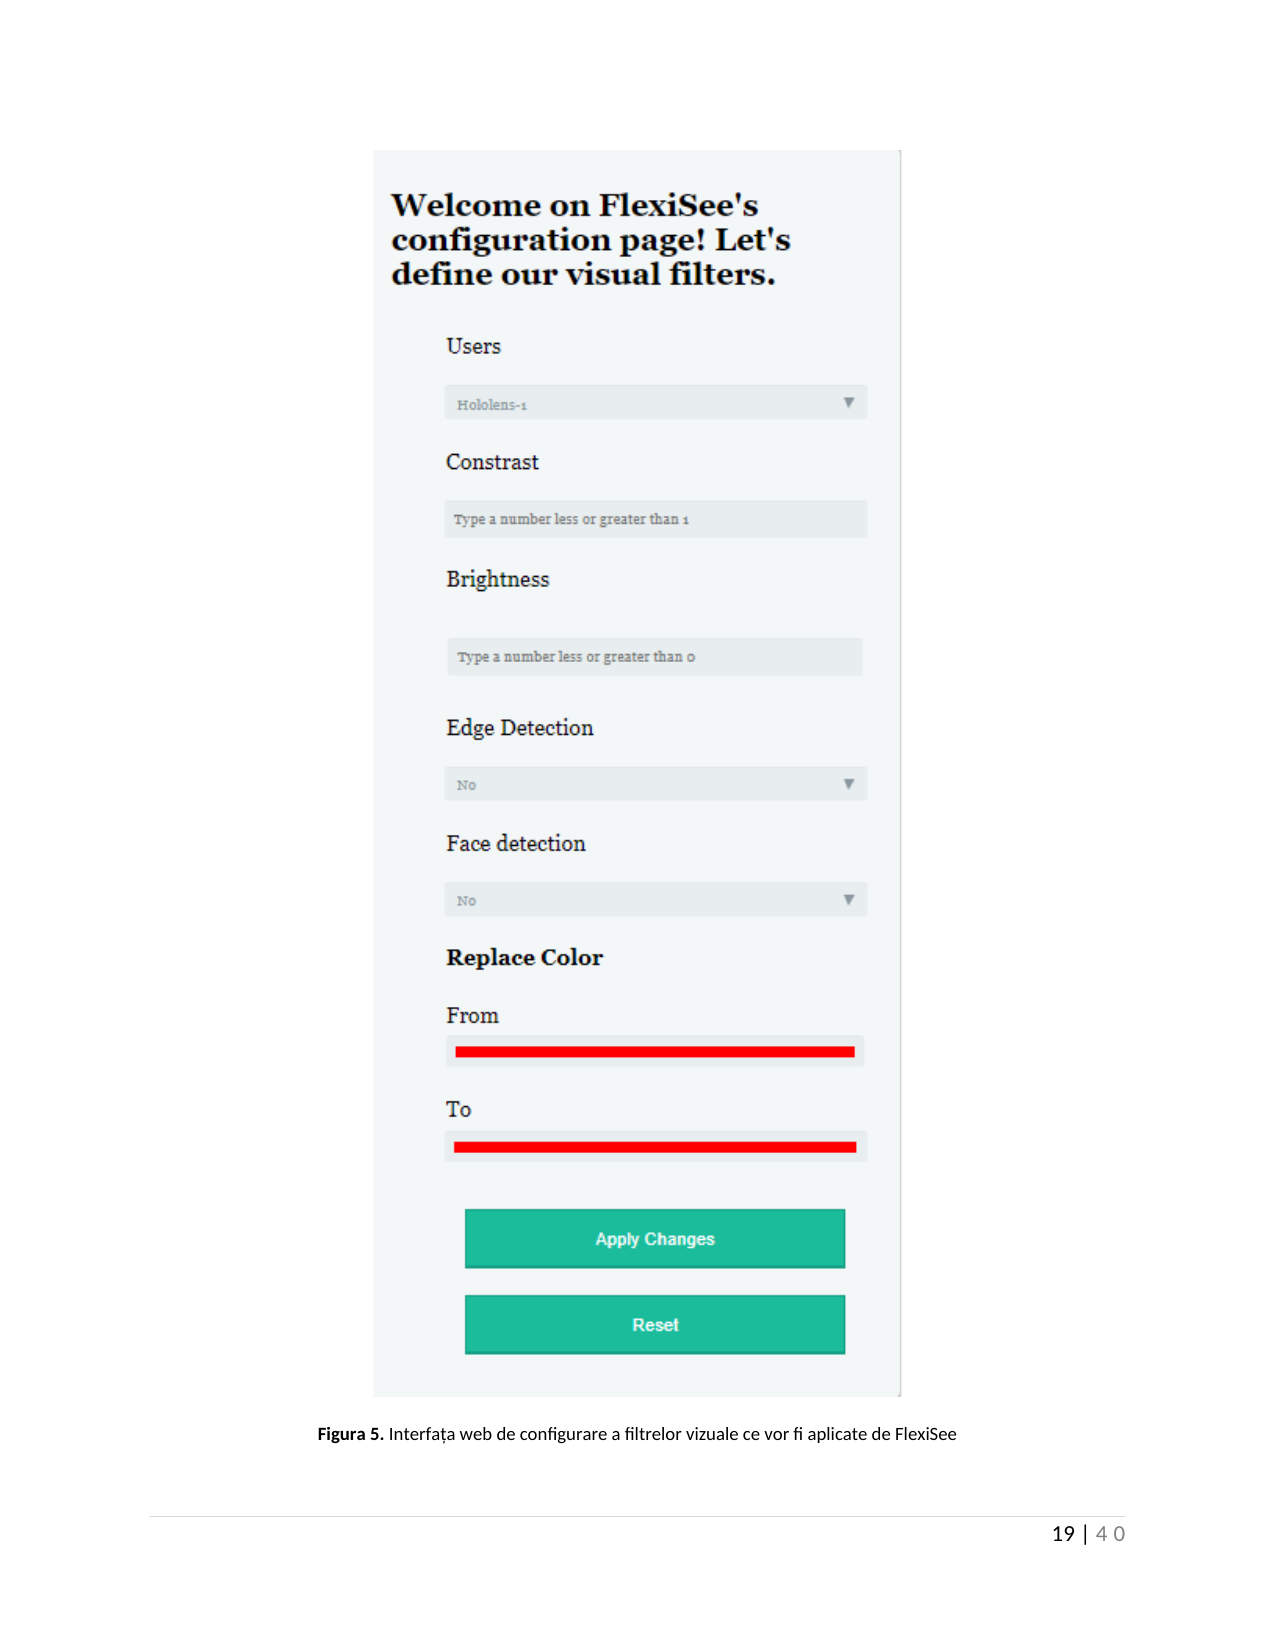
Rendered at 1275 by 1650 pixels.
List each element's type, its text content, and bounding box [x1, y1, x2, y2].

text Figura 5. Interfața web de configurare a filtrelor vizuale ce vor fi aplicate de FlexiSee [150, 1422, 1125, 1445]
picture [373, 150, 902, 1397]
